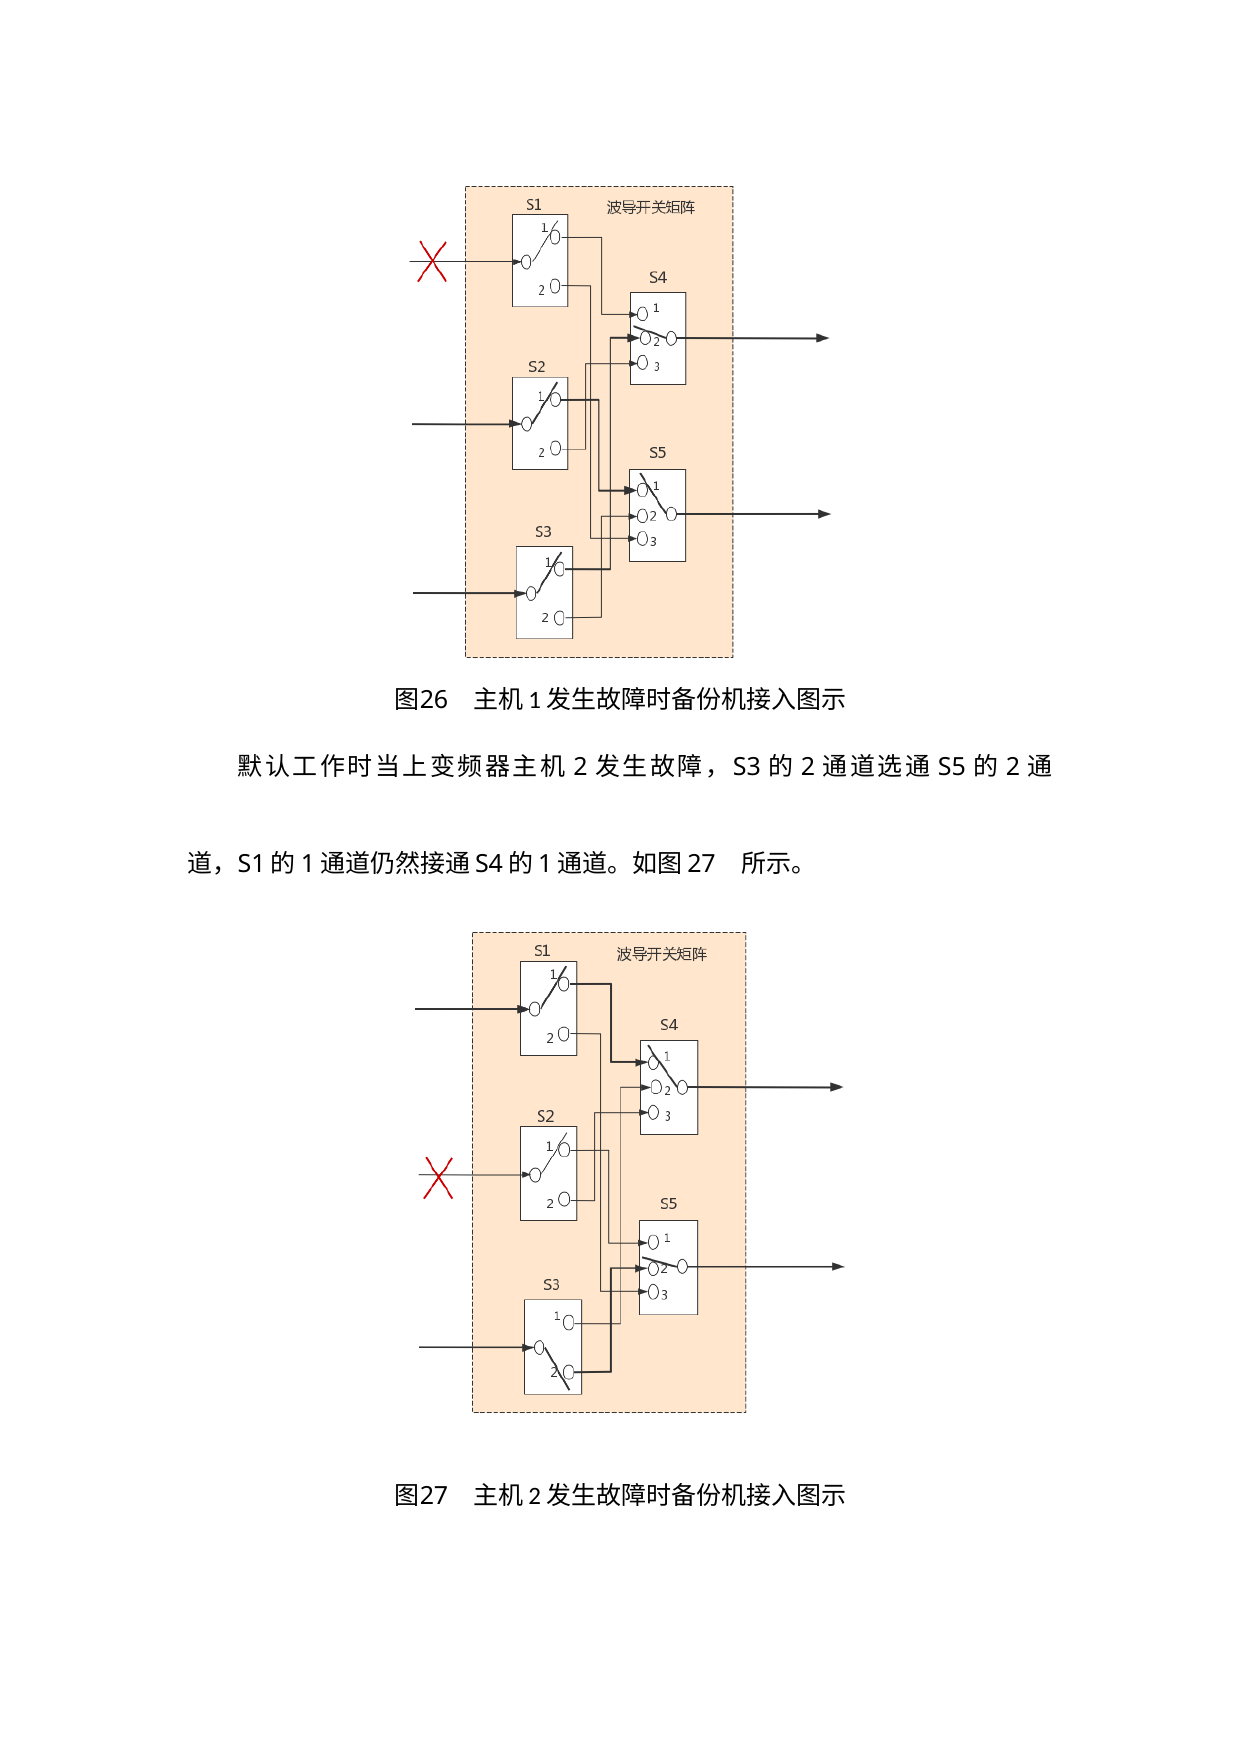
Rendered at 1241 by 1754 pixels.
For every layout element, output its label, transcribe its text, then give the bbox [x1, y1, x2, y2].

list 主机2发生故障时备份机接入图示 [187, 1478, 1053, 1512]
picture [369, 912, 872, 1435]
list 主机1发生故障时备份机接入图示 [187, 682, 1053, 716]
picture [391, 162, 850, 679]
text 默认工作时当上变频器主机2发生故障，S3的2通道选通S5的2通道，S1的1通道仍然接通S4的1通道。如图28所示。 [187, 733, 1053, 896]
